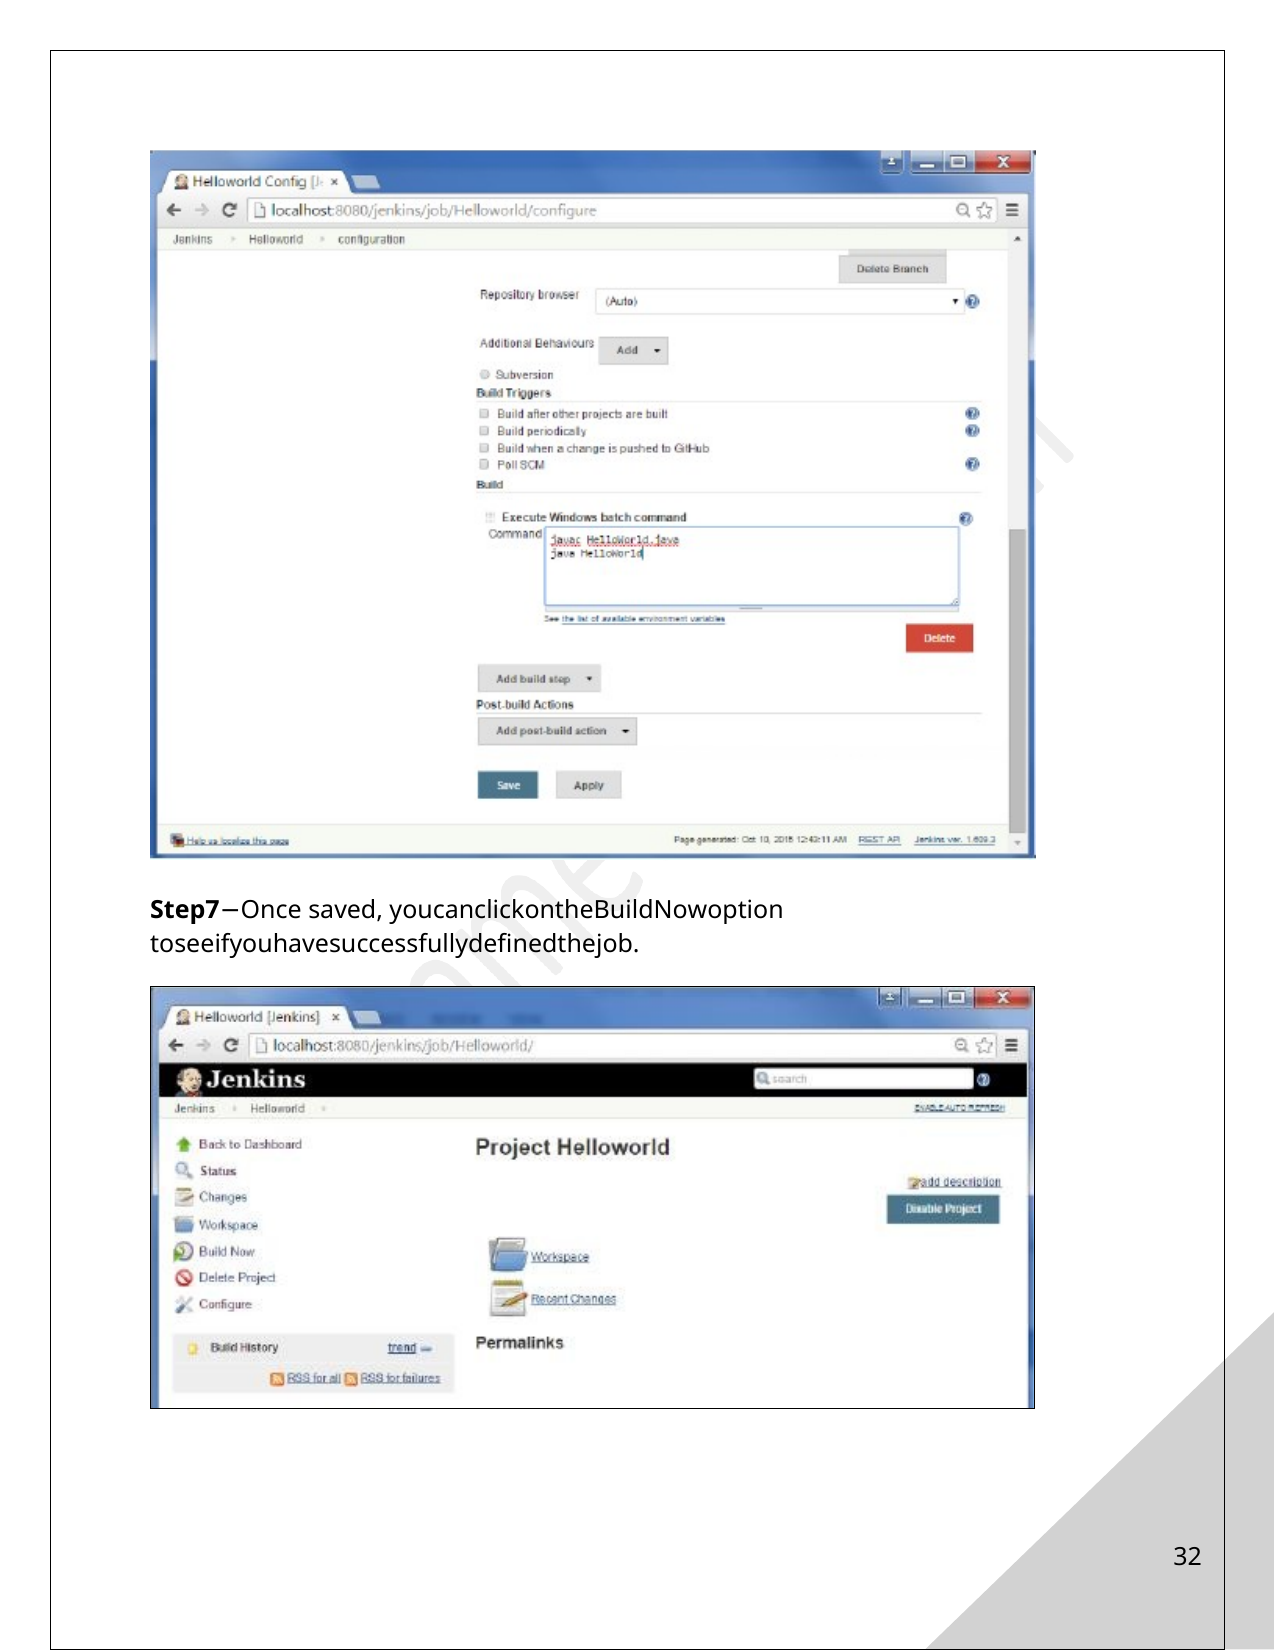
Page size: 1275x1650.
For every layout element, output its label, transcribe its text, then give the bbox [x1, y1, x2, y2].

picture [178, 959, 1074, 1258]
picture [150, 150, 1074, 891]
text Step7−Once saved, youcanclickontheBuildNowoption toseeifyouhavesuccessfullydefinedthejob. [150, 891, 1111, 959]
picture [151, 987, 1034, 1408]
